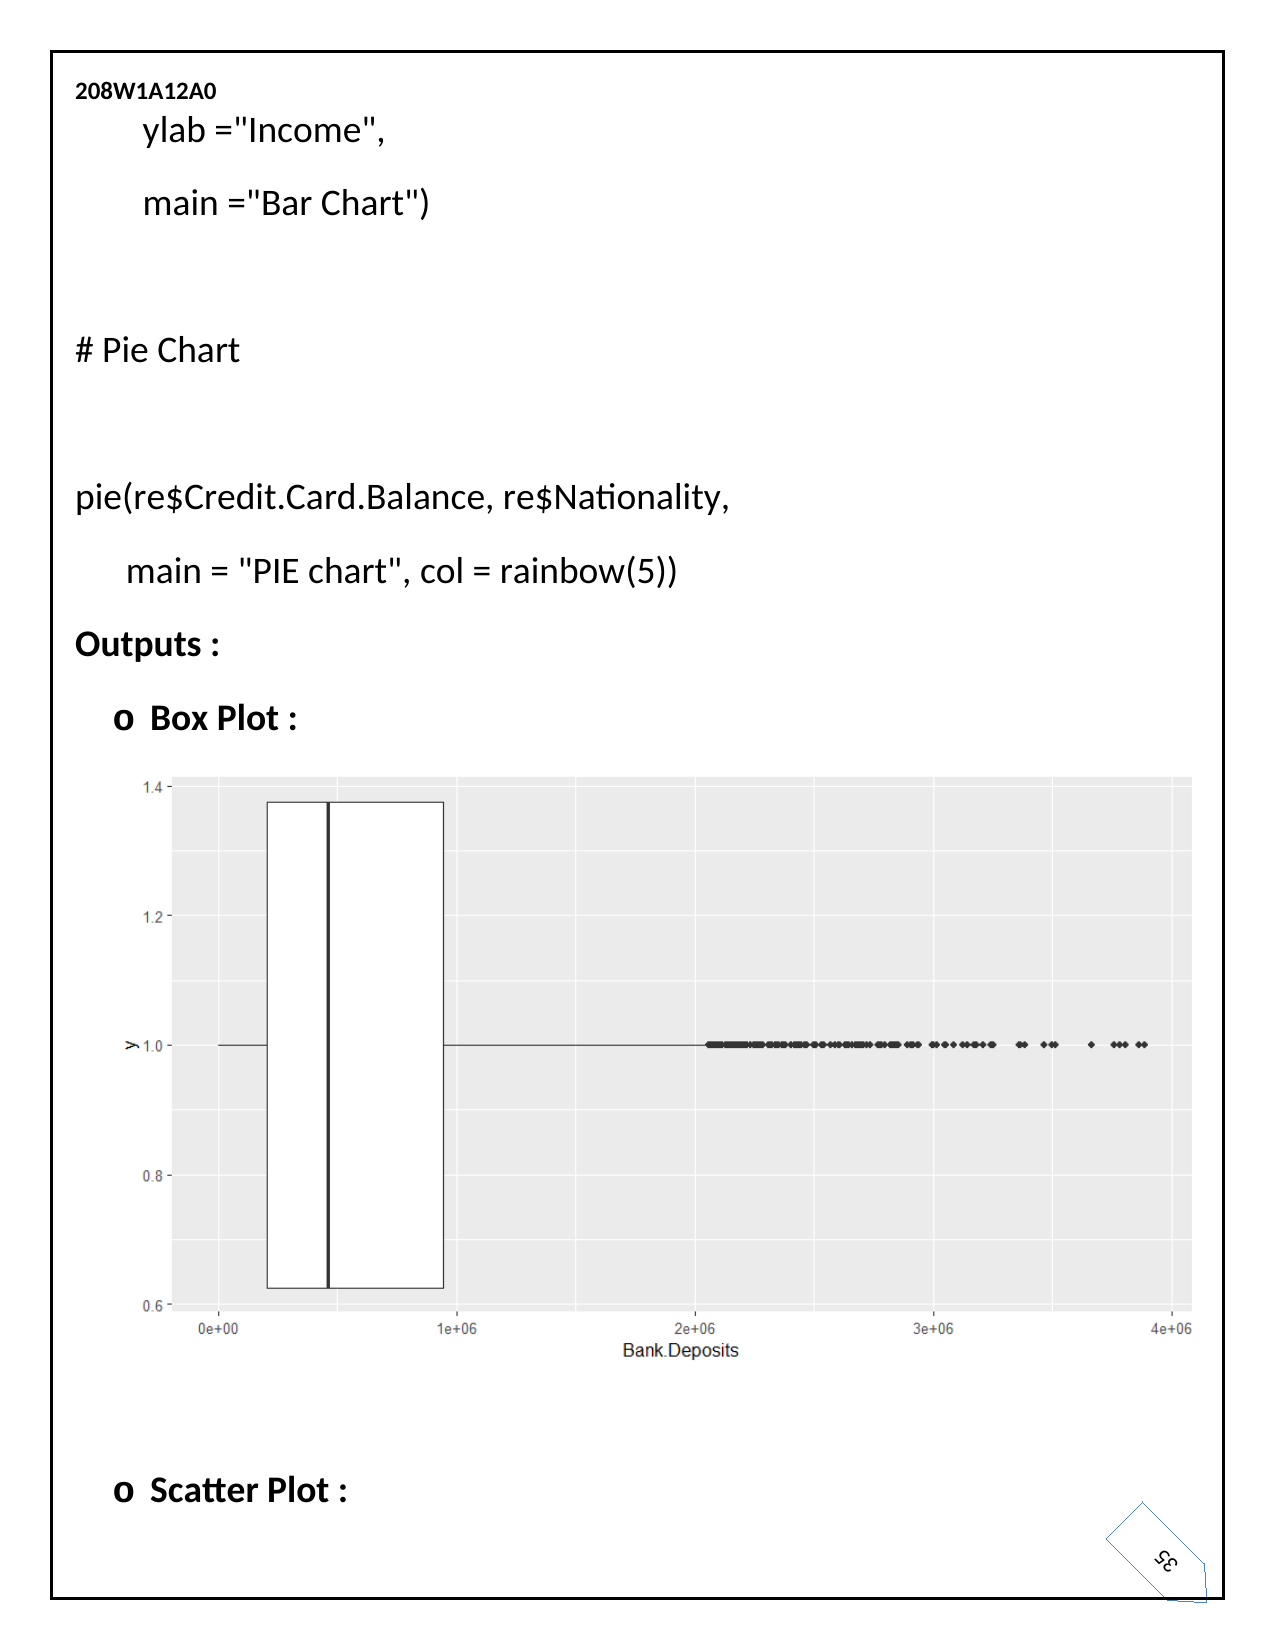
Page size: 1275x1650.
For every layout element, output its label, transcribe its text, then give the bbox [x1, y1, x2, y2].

text Outputs : [75, 620, 1162, 666]
text main = "PIE chart", col = rainbow(5)) [75, 547, 1162, 593]
text pie(re$Credit.Card.Balance, re$Nationality, [75, 473, 1162, 519]
list Box Plot : [112, 694, 1162, 742]
picture [112, 769, 1200, 1368]
text # Pie Chart [75, 326, 1162, 372]
text main ="Bar Chart") [75, 179, 1162, 225]
text ylab ="Income", [75, 106, 1162, 151]
list Scatter Plot : [112, 1466, 1162, 1513]
